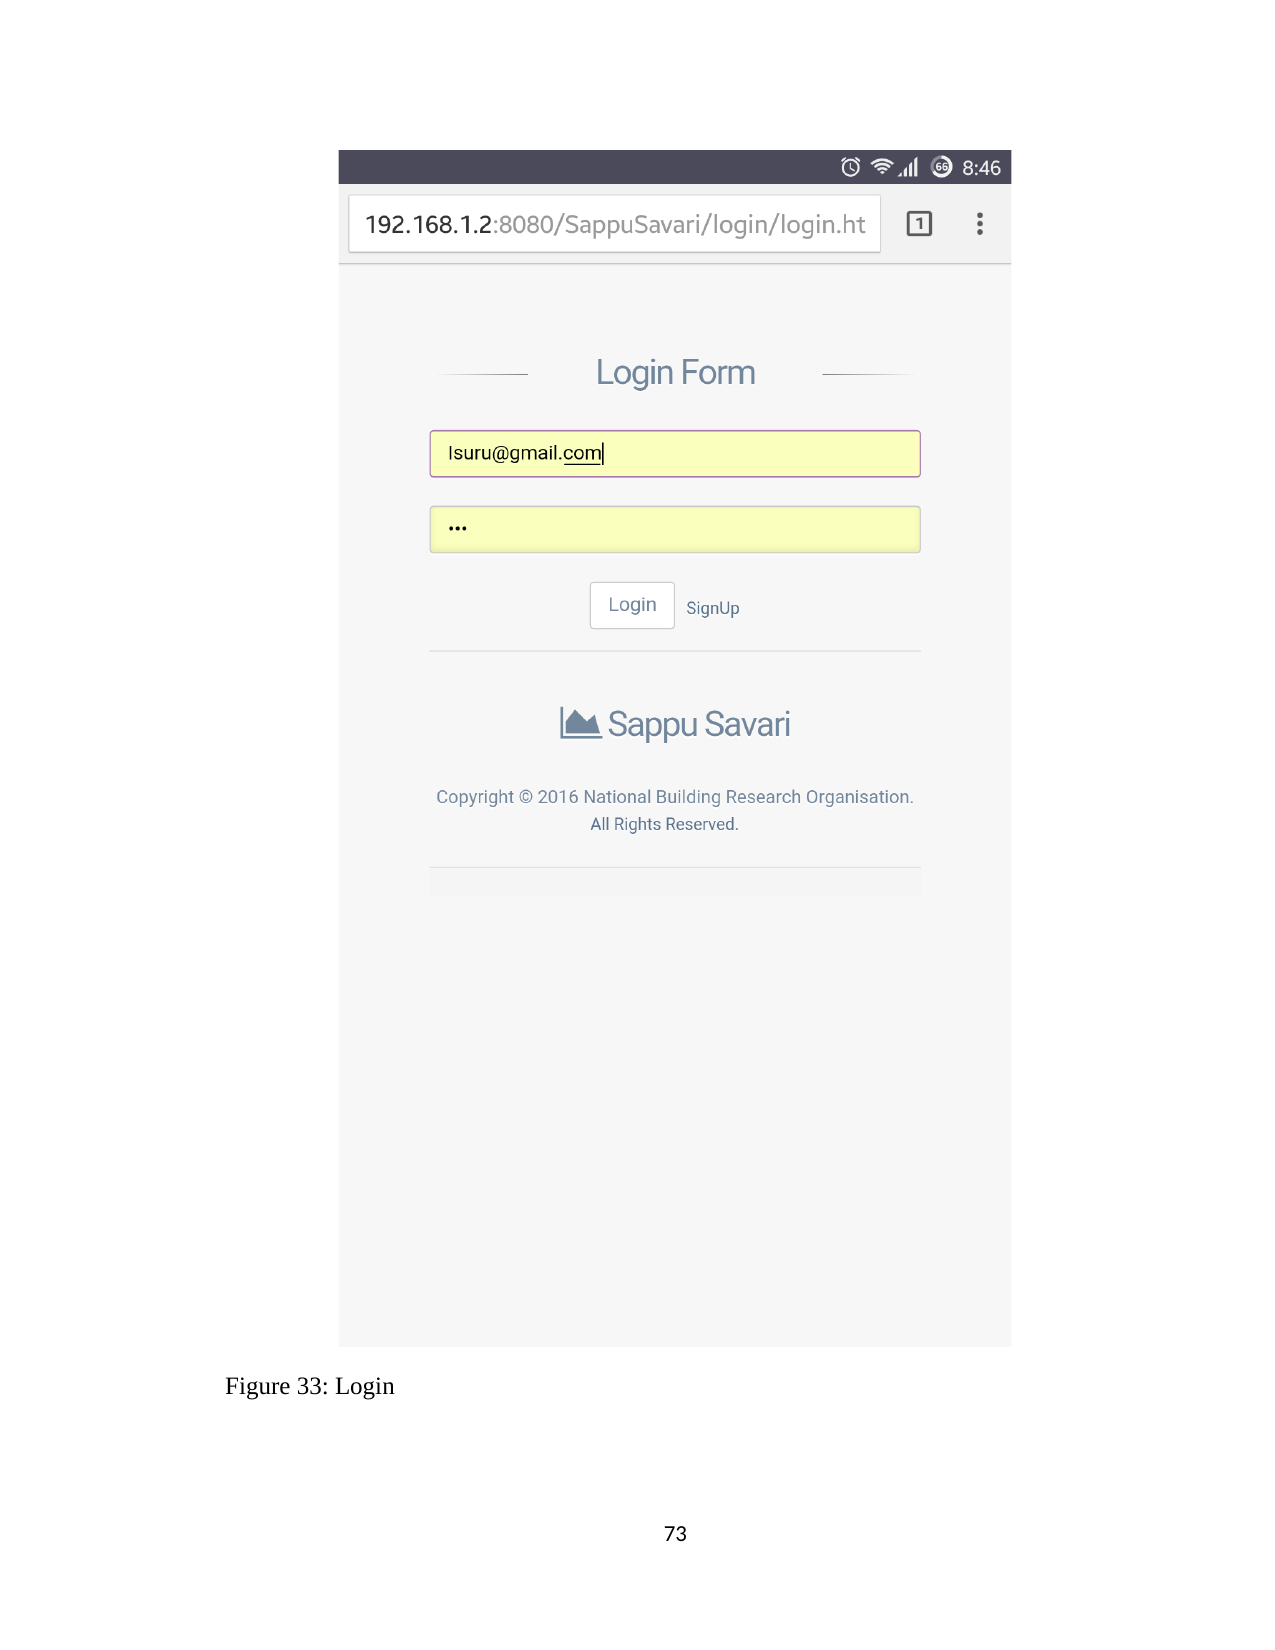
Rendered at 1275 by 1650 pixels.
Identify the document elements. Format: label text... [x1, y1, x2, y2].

text Figure 33: Login [225, 1371, 1125, 1400]
picture [338, 150, 1012, 1347]
